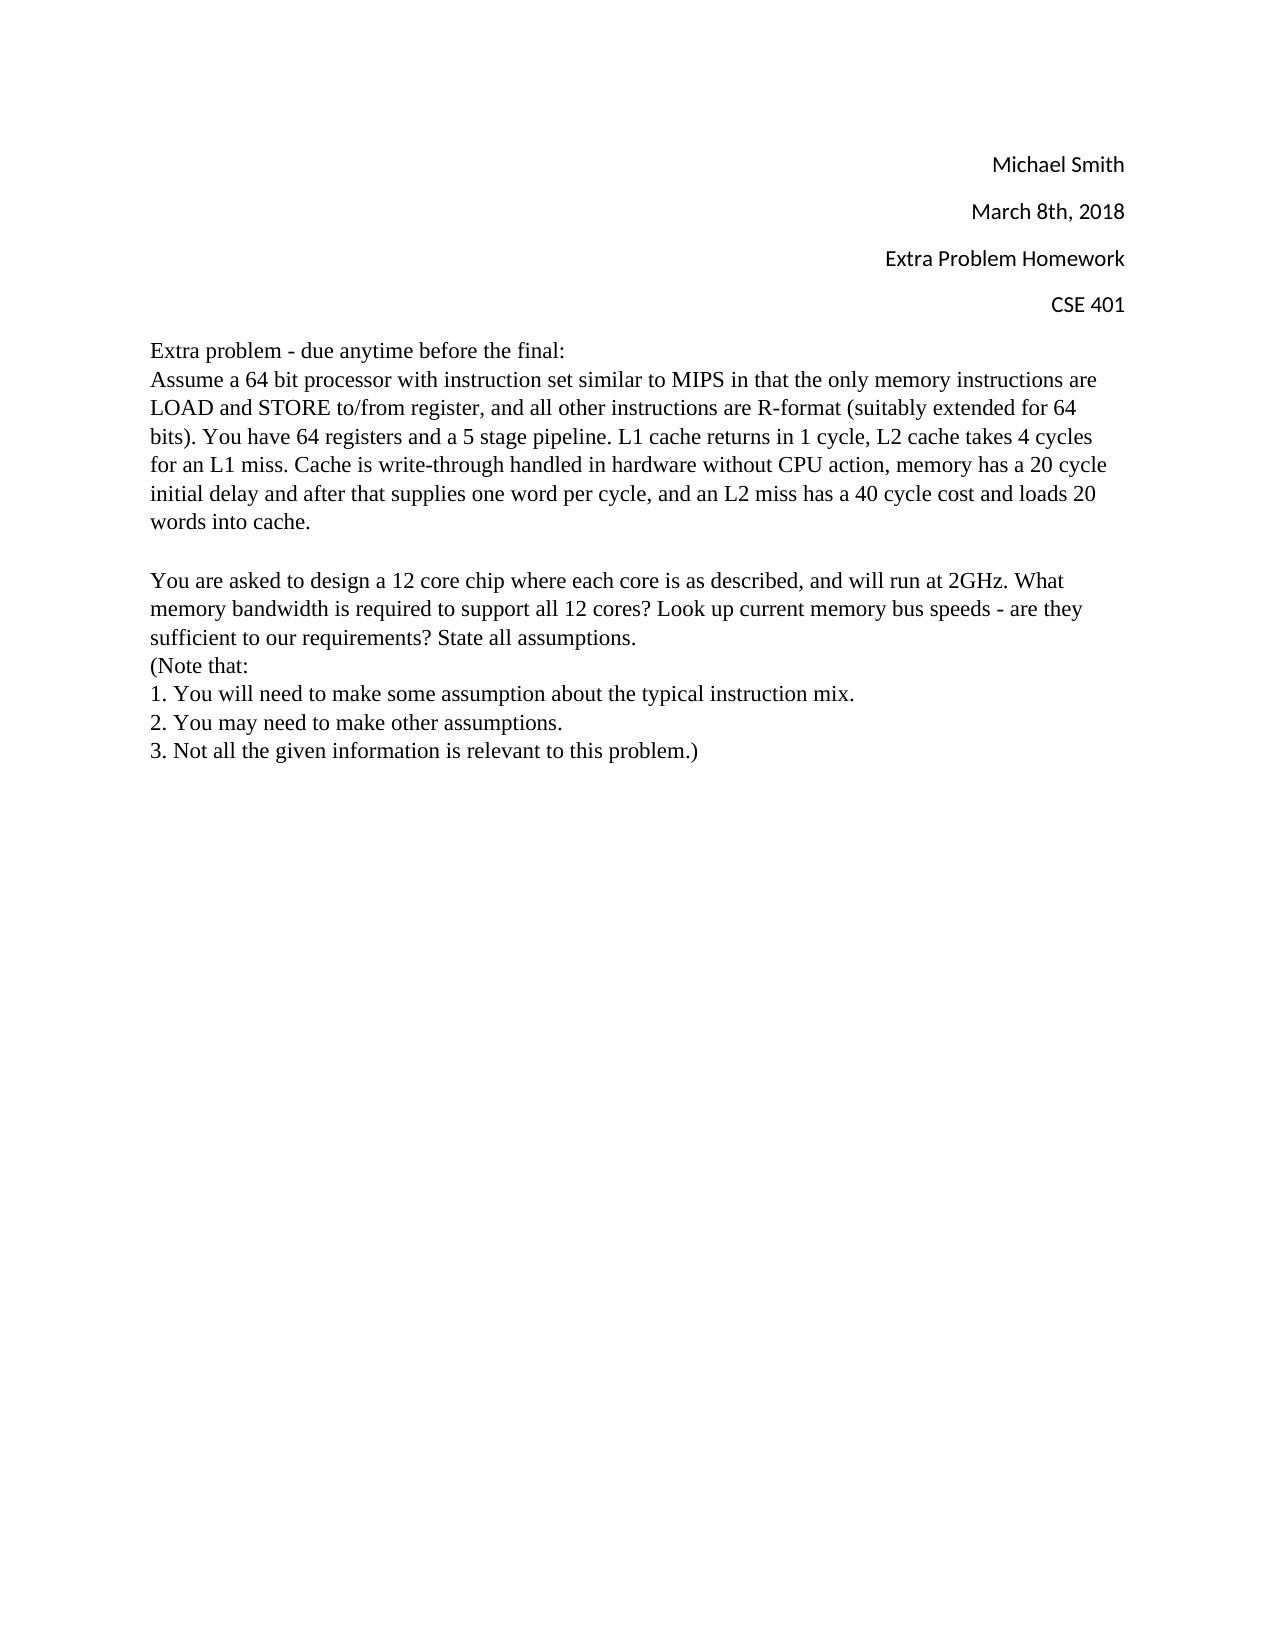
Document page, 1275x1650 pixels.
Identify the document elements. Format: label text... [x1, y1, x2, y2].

text March 8th, 2018 [150, 197, 1125, 225]
text CSE 401 [150, 291, 1125, 319]
text Extra Problem Homework [150, 244, 1125, 272]
text Michael Smith [150, 150, 1125, 178]
text Extra problem - due anytime before the final: Assume a 64 bit processor with instruction set similar to MIPS in that the only memory instructions are LOAD and STORE to/from register, and all other instructions are R-format (suitably extended for 64 bits). You have 64 registers and a 5 stage pipeline. L1 cache returns in 1 cycle, L2 cache takes 4 cycles for an L1 miss. Cache is write-through handled in hardware without CPU action, memory has a 20 cycle initial delay and after that supplies one word per cycle, and an L2 miss has a 40 cycle cost and loads 20 words into cache. You are asked to design a 12 core chip where each core is as described, and will run at 2GHz. What memory bandwidth is required to support all 12 cores? Look up current memory bus speeds - are they sufficient to our requirements? State all assumptions. (Note that: 1. You will need to make some assumption about the typical instruction mix. 2. You may need to make other assumptions. 3. Not all the given information is relevant to this problem.) [150, 337, 1125, 764]
